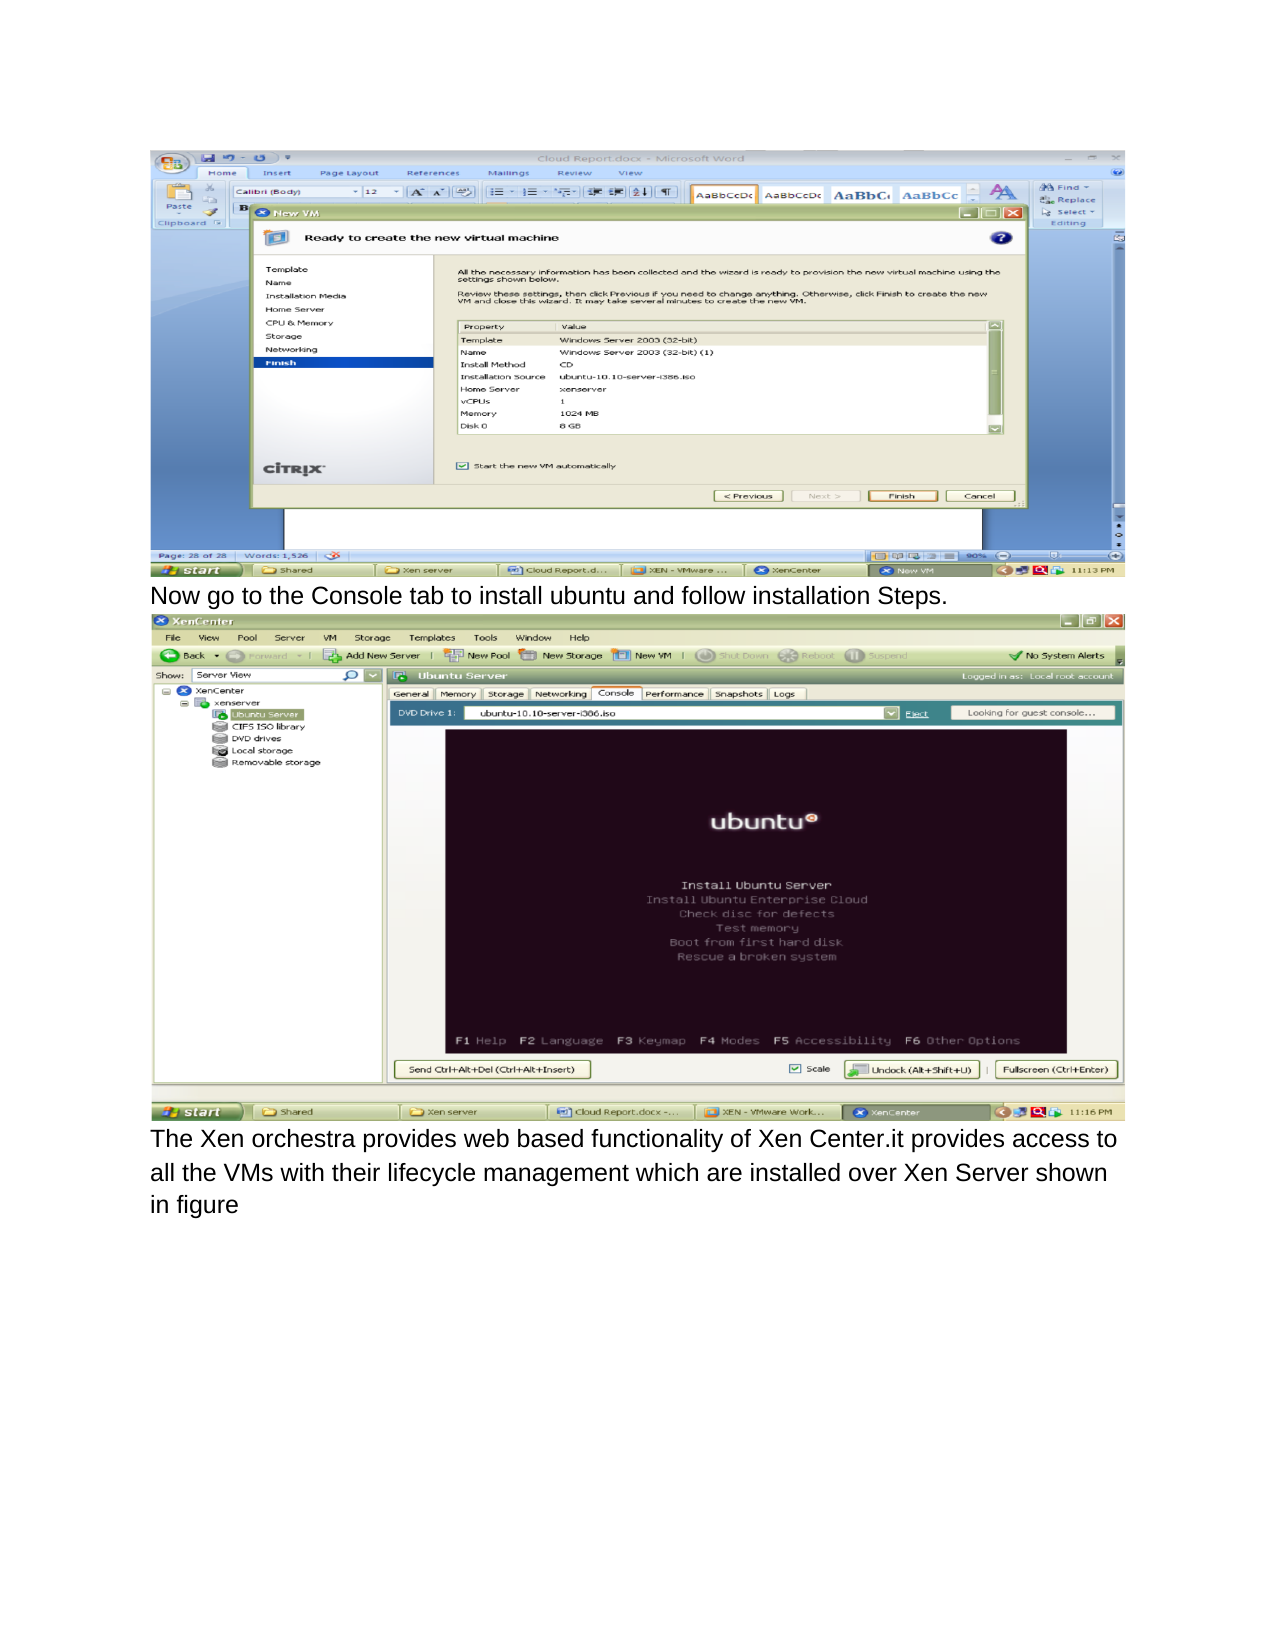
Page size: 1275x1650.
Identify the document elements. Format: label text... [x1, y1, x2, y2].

picture [150, 614, 1125, 1121]
picture [150, 150, 1125, 577]
text The Xen orchestra provides web based functionality of Xen Center.it provides access to all the VMs with their lifecycle management which are installed over Xen Server shown in figure [150, 1124, 1125, 1219]
text Now go to the Console tab to install ubuntu and follow installation Steps. [150, 577, 1125, 610]
